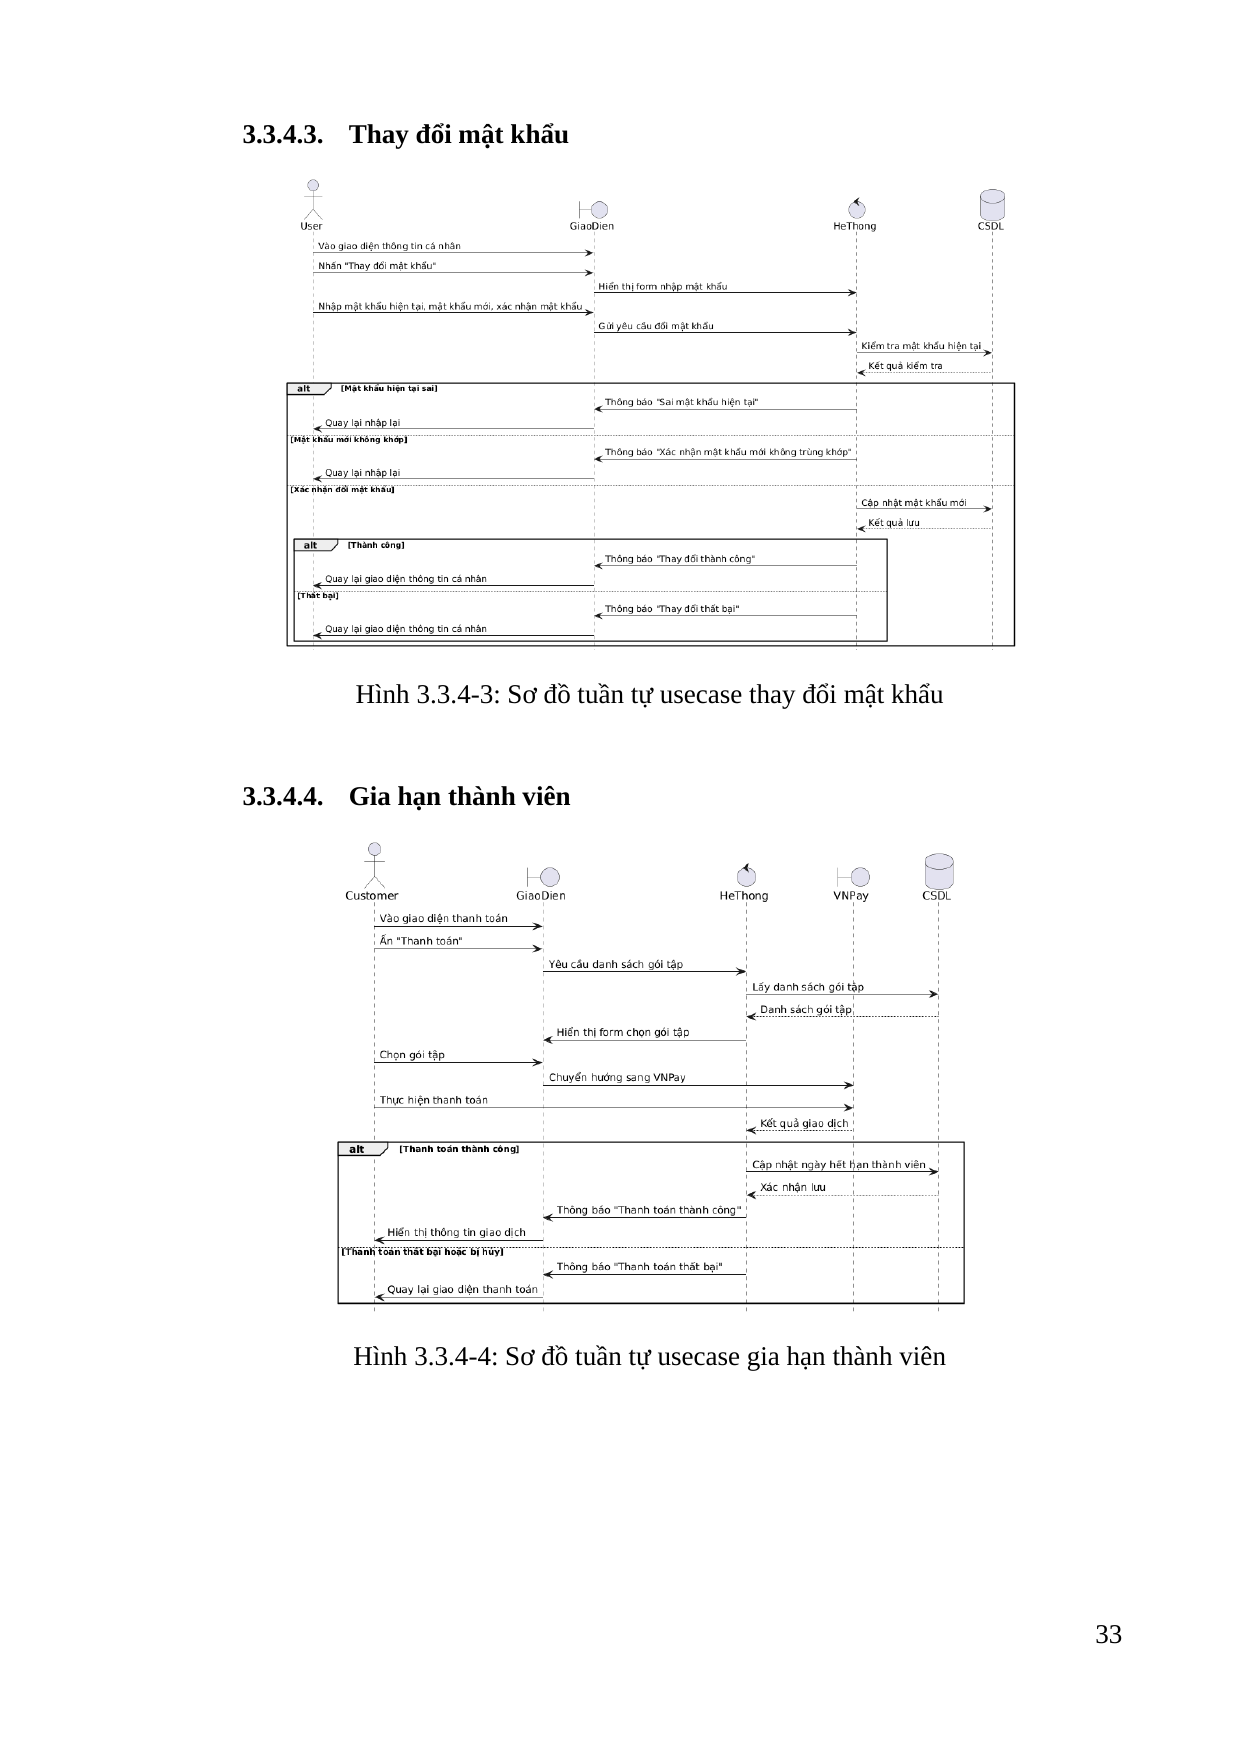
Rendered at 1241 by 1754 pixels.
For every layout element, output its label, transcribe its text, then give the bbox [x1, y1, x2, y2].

picture [281, 177, 1018, 650]
picture [331, 839, 968, 1312]
subtitle Thay đổi mật khẩu [242, 118, 1122, 149]
subtitle Gia hạn thành viên [242, 781, 1122, 812]
